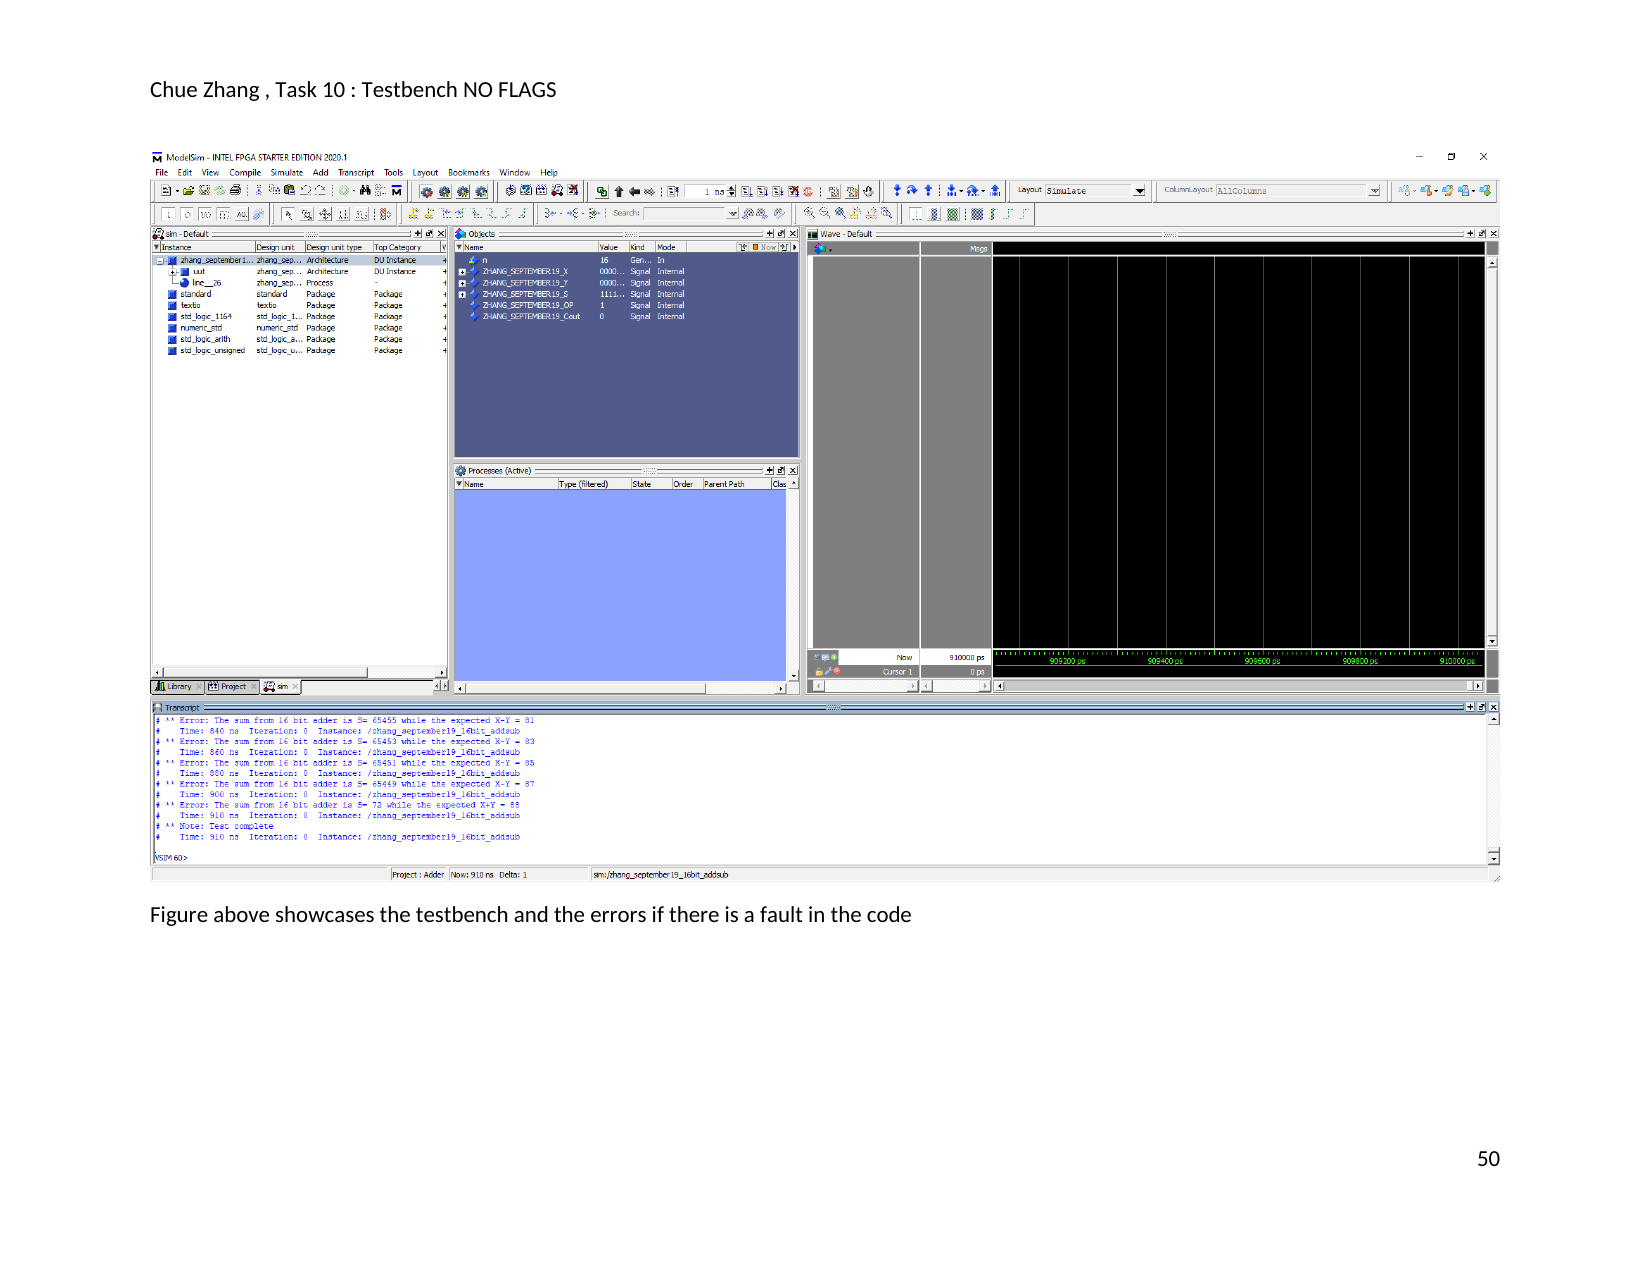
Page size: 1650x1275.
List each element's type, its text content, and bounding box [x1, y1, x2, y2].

text Figure above showcases the testbench and the errors if there is a fault in the code [150, 900, 1500, 928]
picture [150, 150, 1500, 882]
